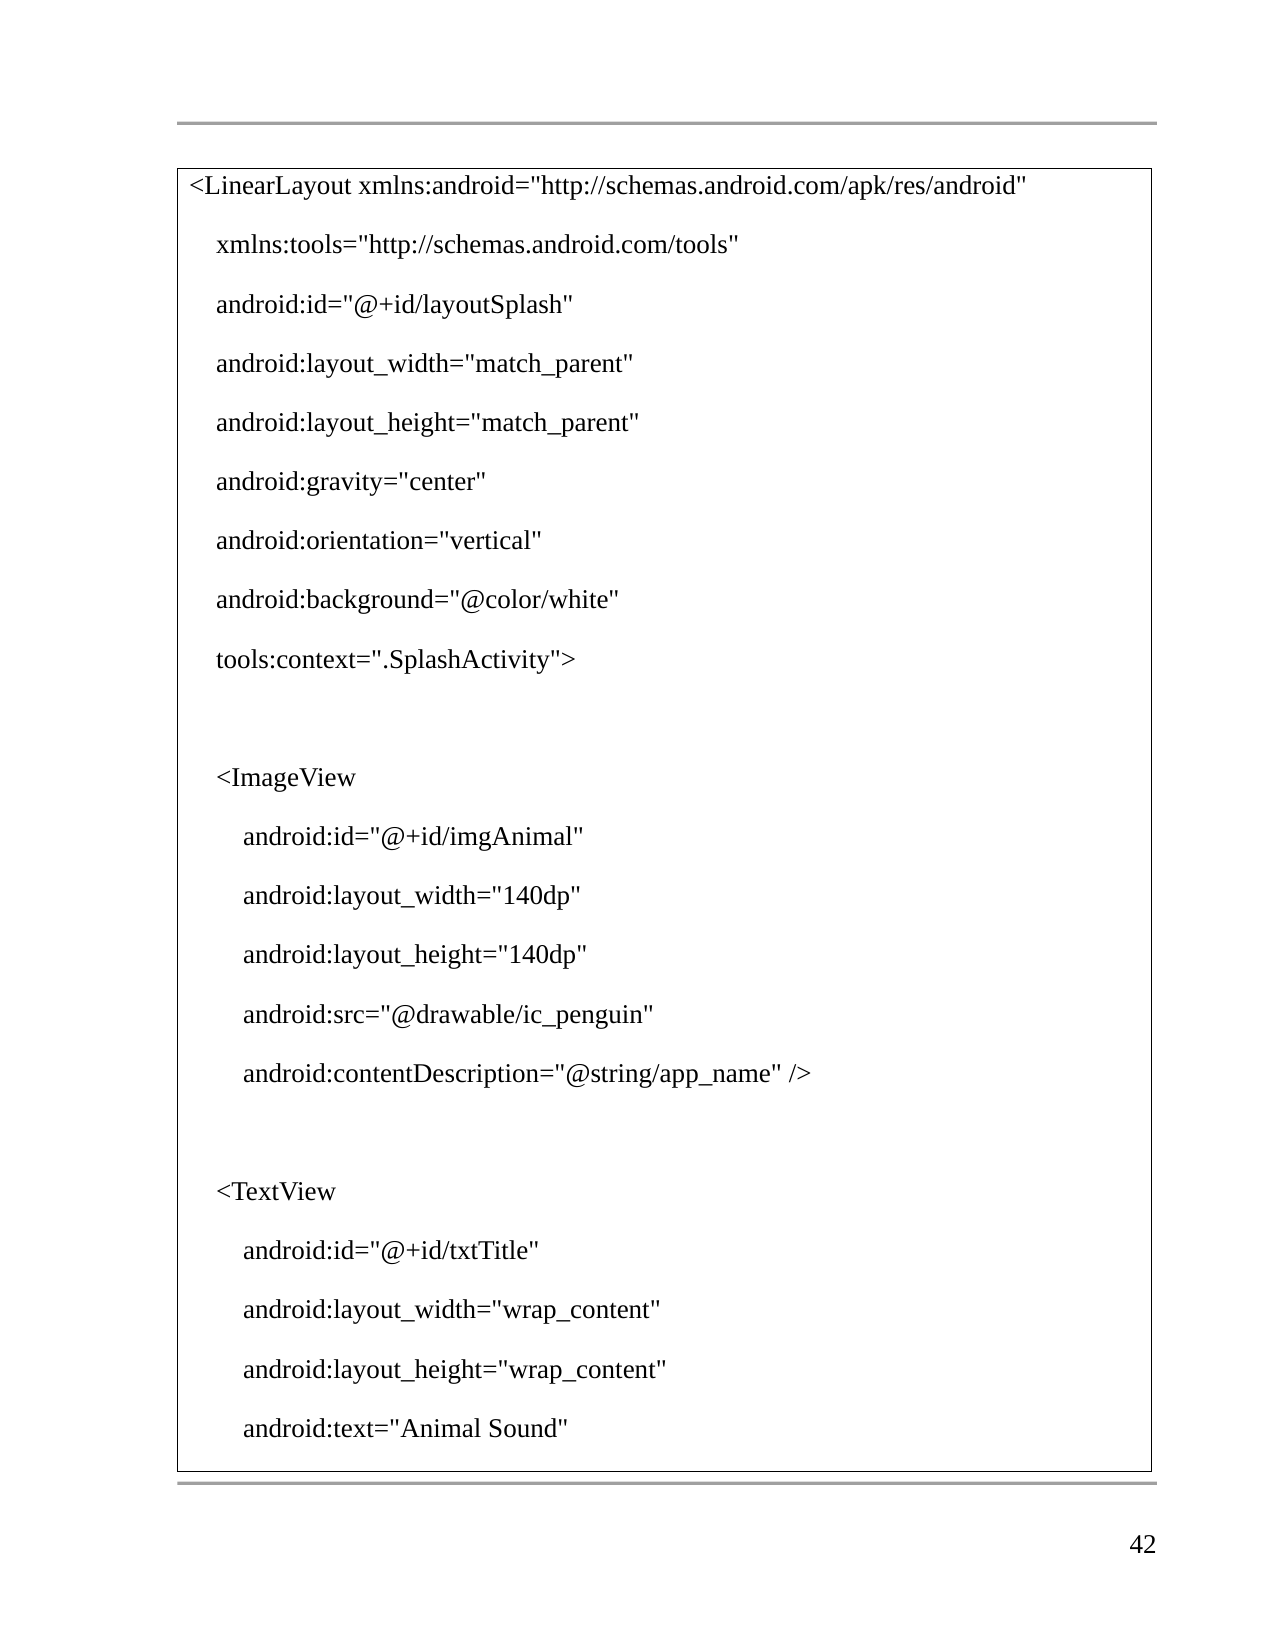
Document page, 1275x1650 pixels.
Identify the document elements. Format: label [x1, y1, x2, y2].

table_header [178, 169, 1151, 1471]
